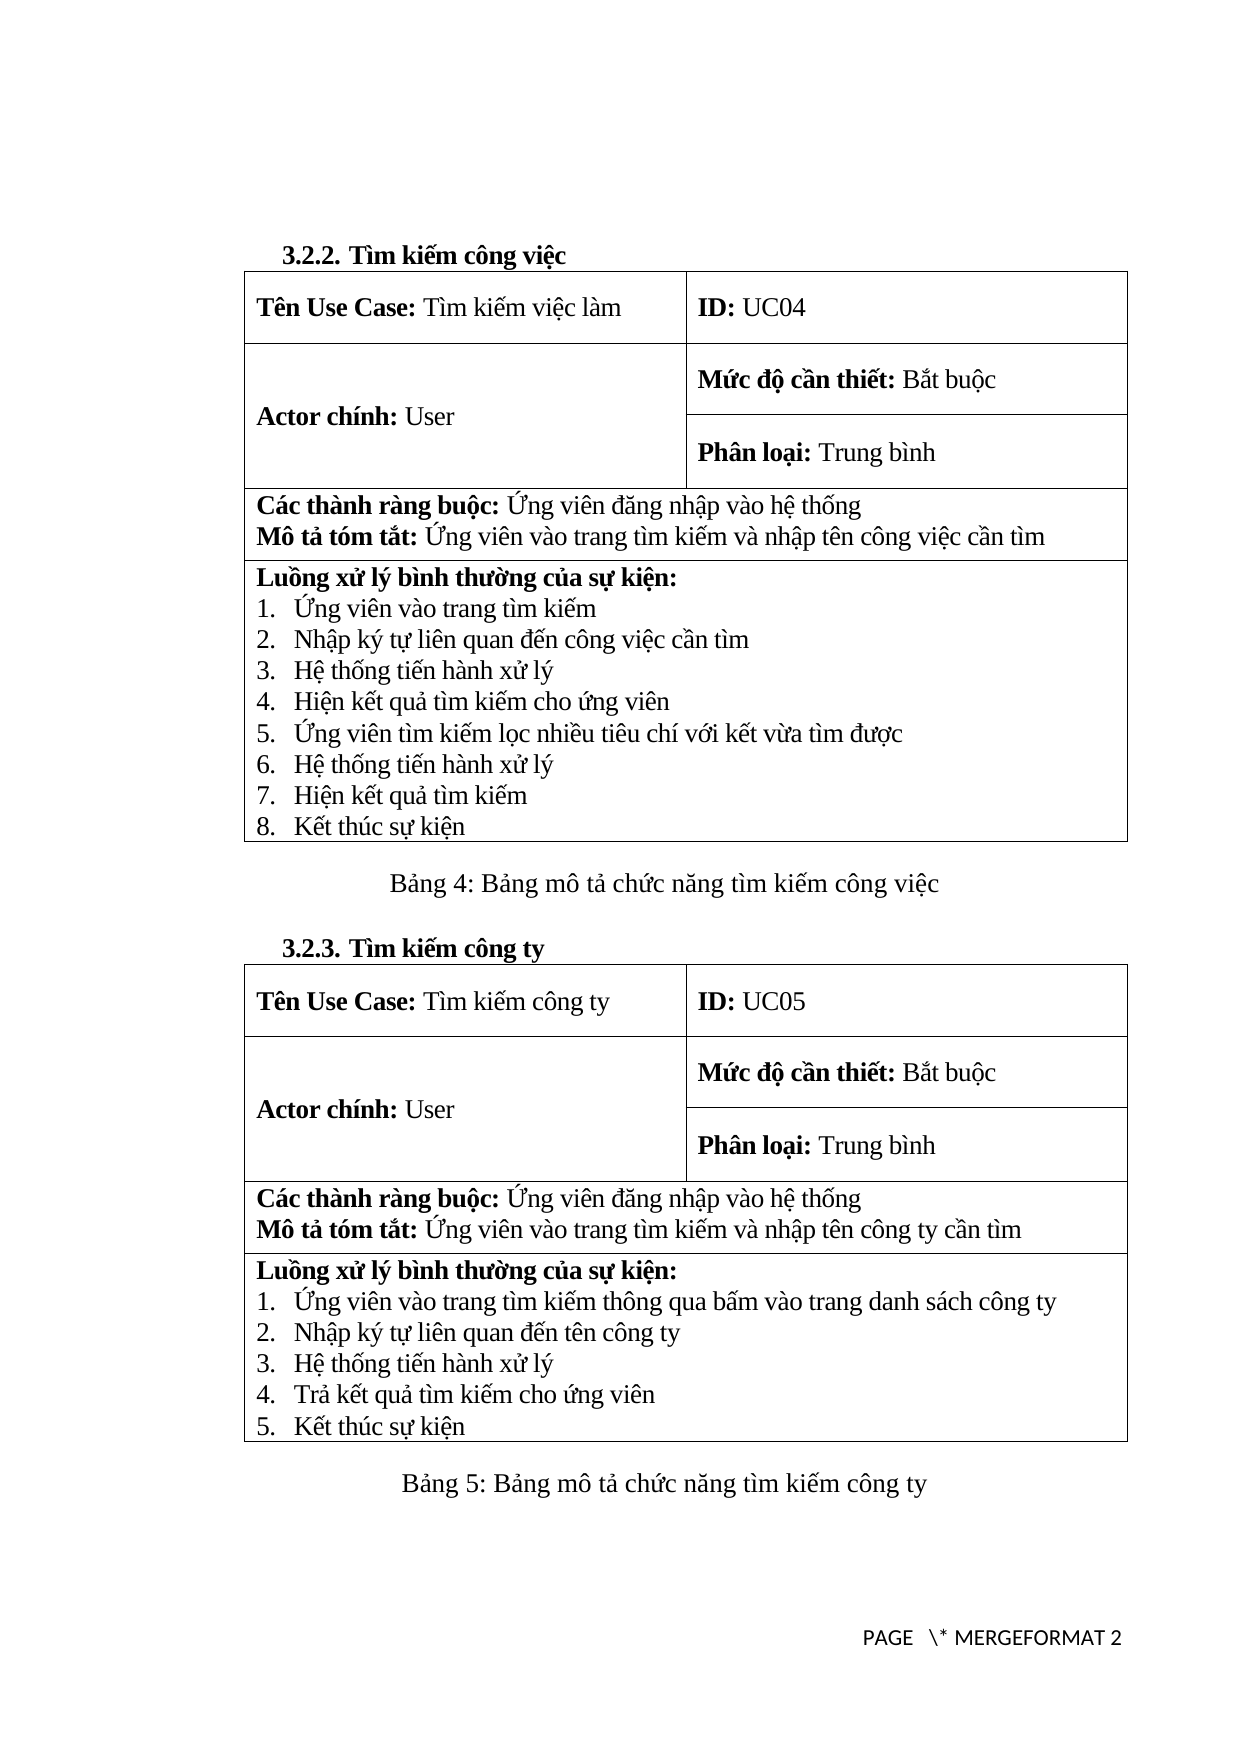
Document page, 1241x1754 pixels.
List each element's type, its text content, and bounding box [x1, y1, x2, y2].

text Bảng 5: Bảng mô tả chức năng tìm kiếm công ty [207, 1467, 1122, 1498]
table_header Tên Use Case: Tìm kiếm công ty [245, 965, 686, 1036]
list Tìm kiếm công ty [282, 933, 1122, 964]
table_cell Phân loại: Trung bình [687, 415, 1127, 488]
table_cell Luồng xử lý bình thường của sự kiện: Ứng viên vào trang tìm kiếm thông qua bấm vào trang danh sách công ty Nhập ký tự liên quan đến tên công ty Hệ thống tiến hành xử lý Trả kết quả tìm kiếm cho ứng viên Kết thúc sự kiện [245, 1254, 1127, 1441]
list Tìm kiếm công việc [282, 239, 1122, 271]
table_cell Các thành ràng buộc: Ứng viên đăng nhập vào hệ thống Mô tả tóm tắt: Ứng viên vào trang tìm kiếm và nhập tên công việc cần tìm [245, 489, 1127, 560]
table_cell Mức độ cần thiết: Bắt buộc [687, 344, 1127, 414]
text Bảng 4: Bảng mô tả chức năng tìm kiếm công việc [207, 867, 1122, 898]
table_header ID: UC05 [687, 965, 1127, 1036]
table_cell Mức độ cần thiết: Bắt buộc [687, 1037, 1127, 1107]
table_cell Phân loại: Trung bình [687, 1108, 1127, 1181]
table_header ID: UC04 [687, 272, 1127, 342]
table_cell Actor chính: User [245, 344, 686, 488]
table_cell Các thành ràng buộc: Ứng viên đăng nhập vào hệ thống Mô tả tóm tắt: Ứng viên vào trang tìm kiếm và nhập tên công ty cần tìm [245, 1182, 1127, 1253]
table_header Tên Use Case: Tìm kiếm việc làm [245, 272, 686, 342]
table_cell Actor chính: User [245, 1037, 686, 1181]
table_cell Luồng xử lý bình thường của sự kiện: Ứng viên vào trang tìm kiếm Nhập ký tự liên quan đến công việc cần tìm Hệ thống tiến hành xử lý Hiện kết quả tìm kiếm cho ứng viên Ứng viên tìm kiếm lọc nhiều tiêu chí với kết vừa tìm được Hệ thống tiến hành xử lý Hiện kết quả tìm kiếm Kết thúc sự kiện [245, 561, 1127, 841]
